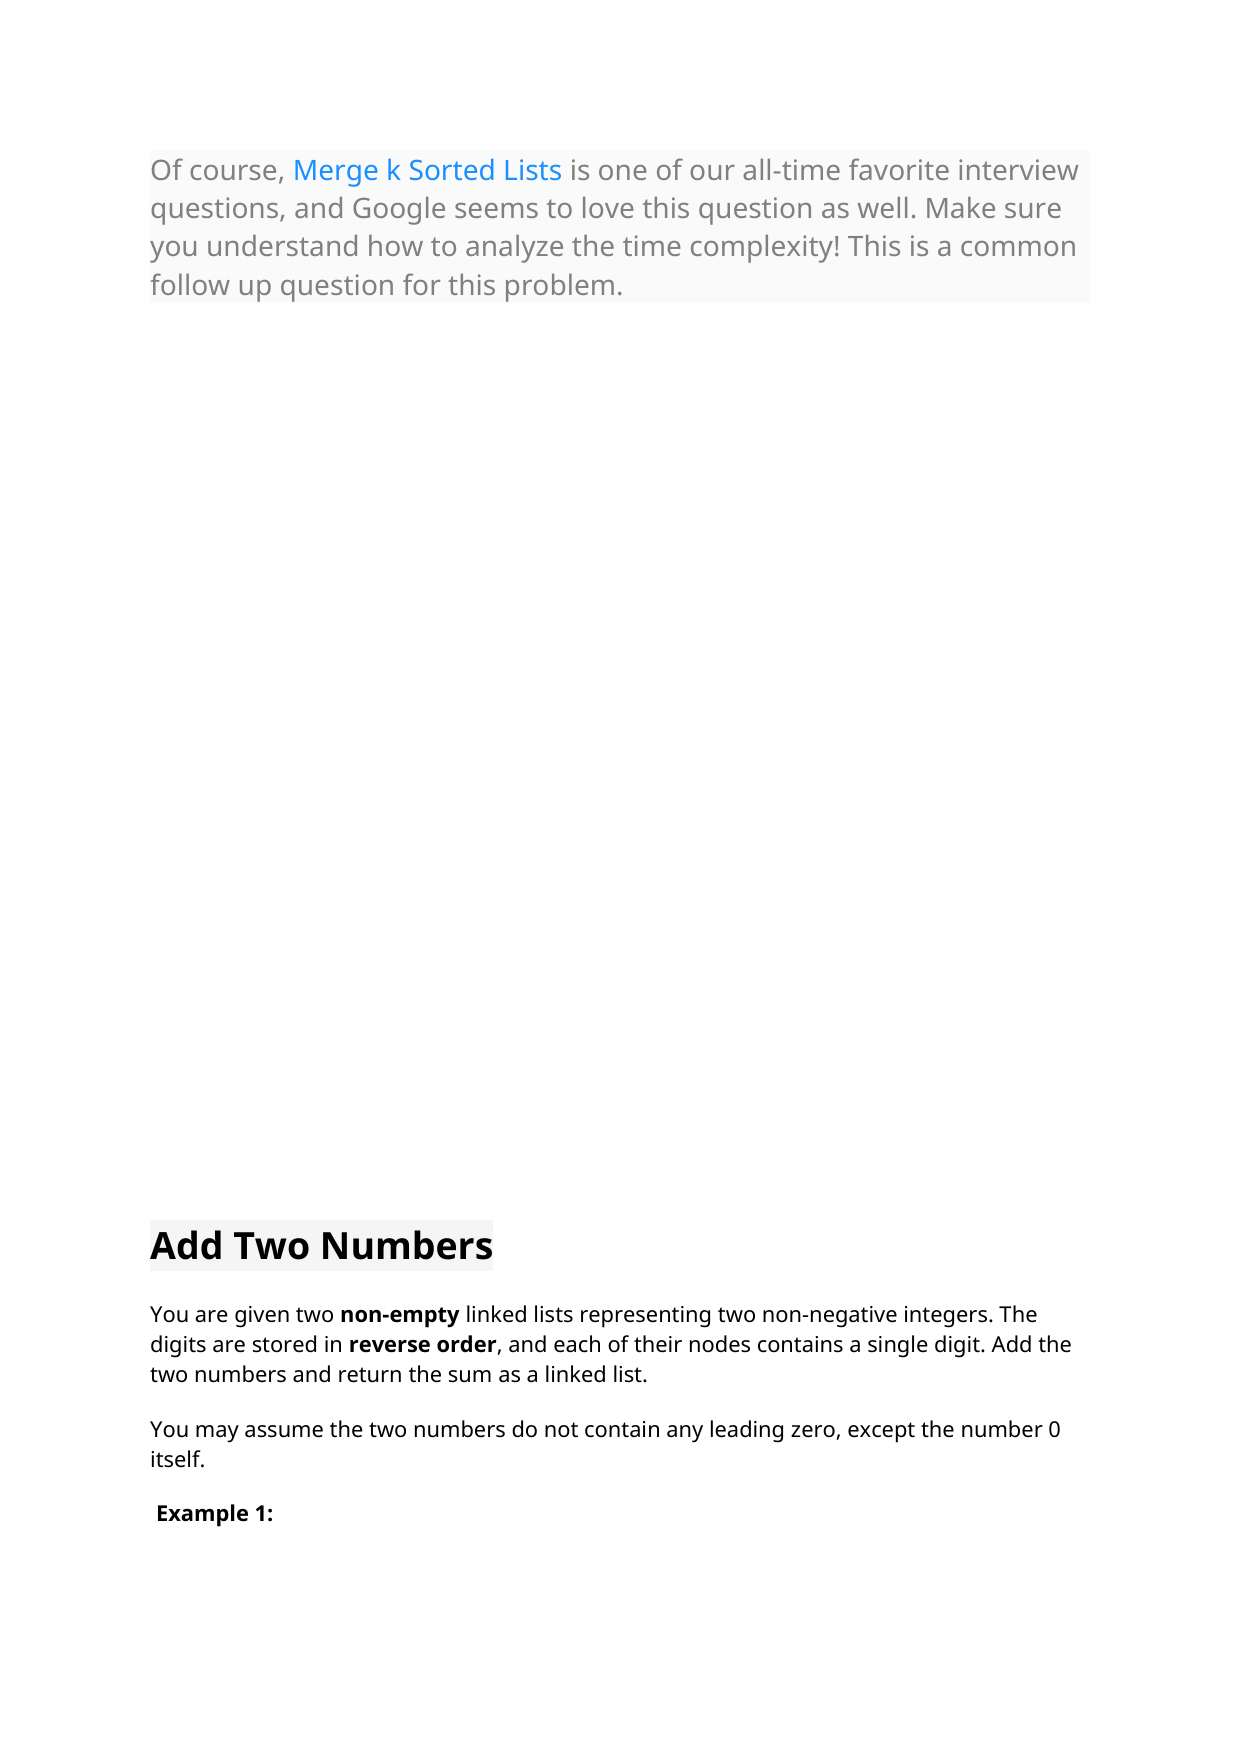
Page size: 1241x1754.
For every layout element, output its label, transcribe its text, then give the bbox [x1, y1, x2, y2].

text You are given two non-empty linked lists representing two non-negative integers. The digits are stored in reverse order, and each of their nodes contains a single digit. Add the two numbers and return the sum as a linked list. [150, 1299, 1090, 1389]
text You may assume the two numbers do not contain any leading zero, except the number 0 itself. [150, 1414, 1090, 1473]
text Of course, Merge k Sorted Lists is one of our all-time favorite interview questions, and Google seems to love this question as well. Make sure you understand how to analyze the time complexity! This is a common follow up question for this problem. [150, 150, 1090, 303]
text Example 1: [150, 1498, 1090, 1528]
text Add Two Numbers [150, 1219, 1090, 1271]
